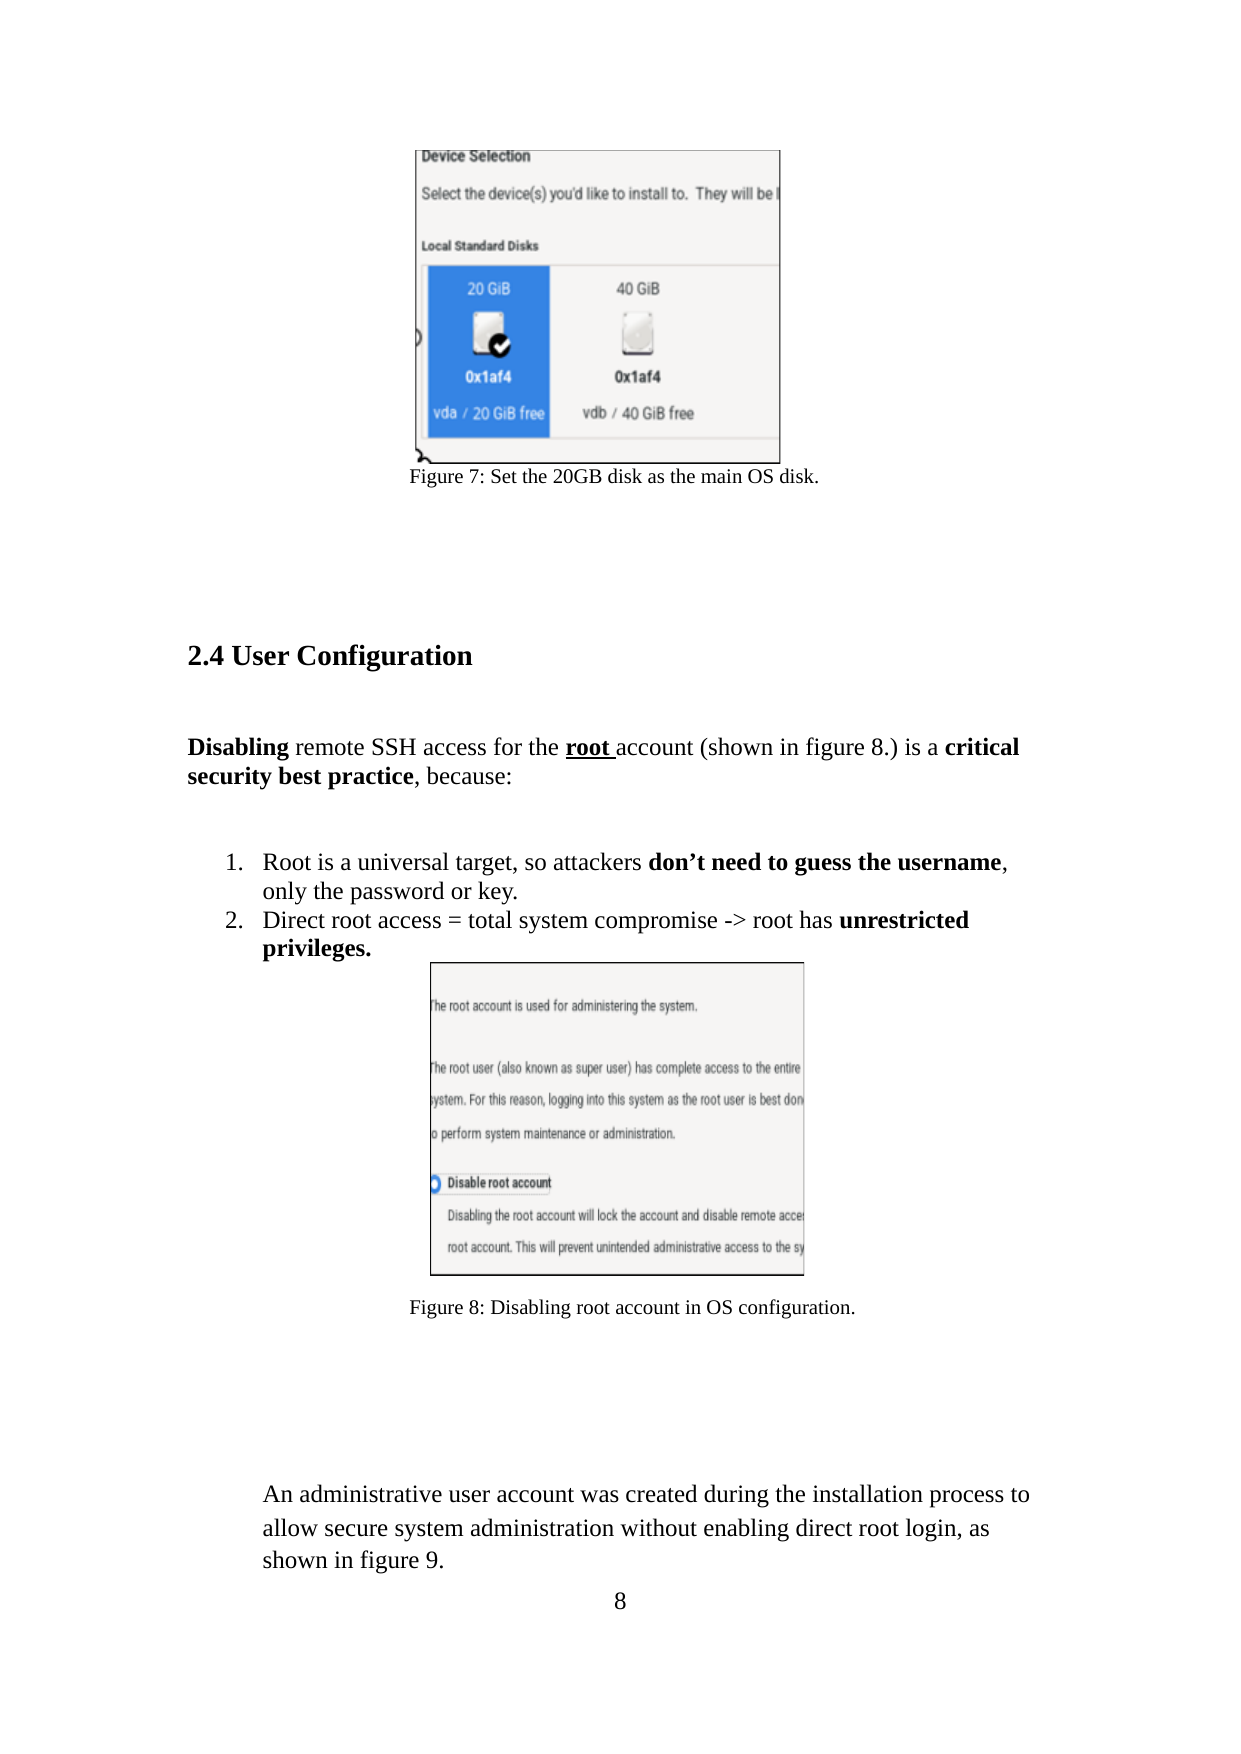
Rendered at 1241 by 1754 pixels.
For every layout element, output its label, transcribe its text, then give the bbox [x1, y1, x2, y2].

list Root is a universal target, so attackers don’t need to guess the username, only the password or key. [225, 847, 1053, 905]
text An administrative user account was created during the installation process to allow secure system administration without enabling direct root login, as shown in figure 9. [262, 1479, 1053, 1574]
picture [415, 150, 781, 464]
text Figure 7: Set the 20GB disk as the main OS disk. [335, 463, 1053, 488]
text Figure 8: Disabling root account in OS configuration. [335, 1294, 1053, 1319]
subtitle 2.4 User Configuration [187, 638, 1053, 672]
picture [430, 962, 805, 1276]
text Disabling remote SSH access for the root account (shown in figure 8.) is a critical security best practice, because: [187, 732, 1053, 790]
list Direct root access = total system compromise -> root has unrestricted privileges. [225, 905, 1053, 962]
